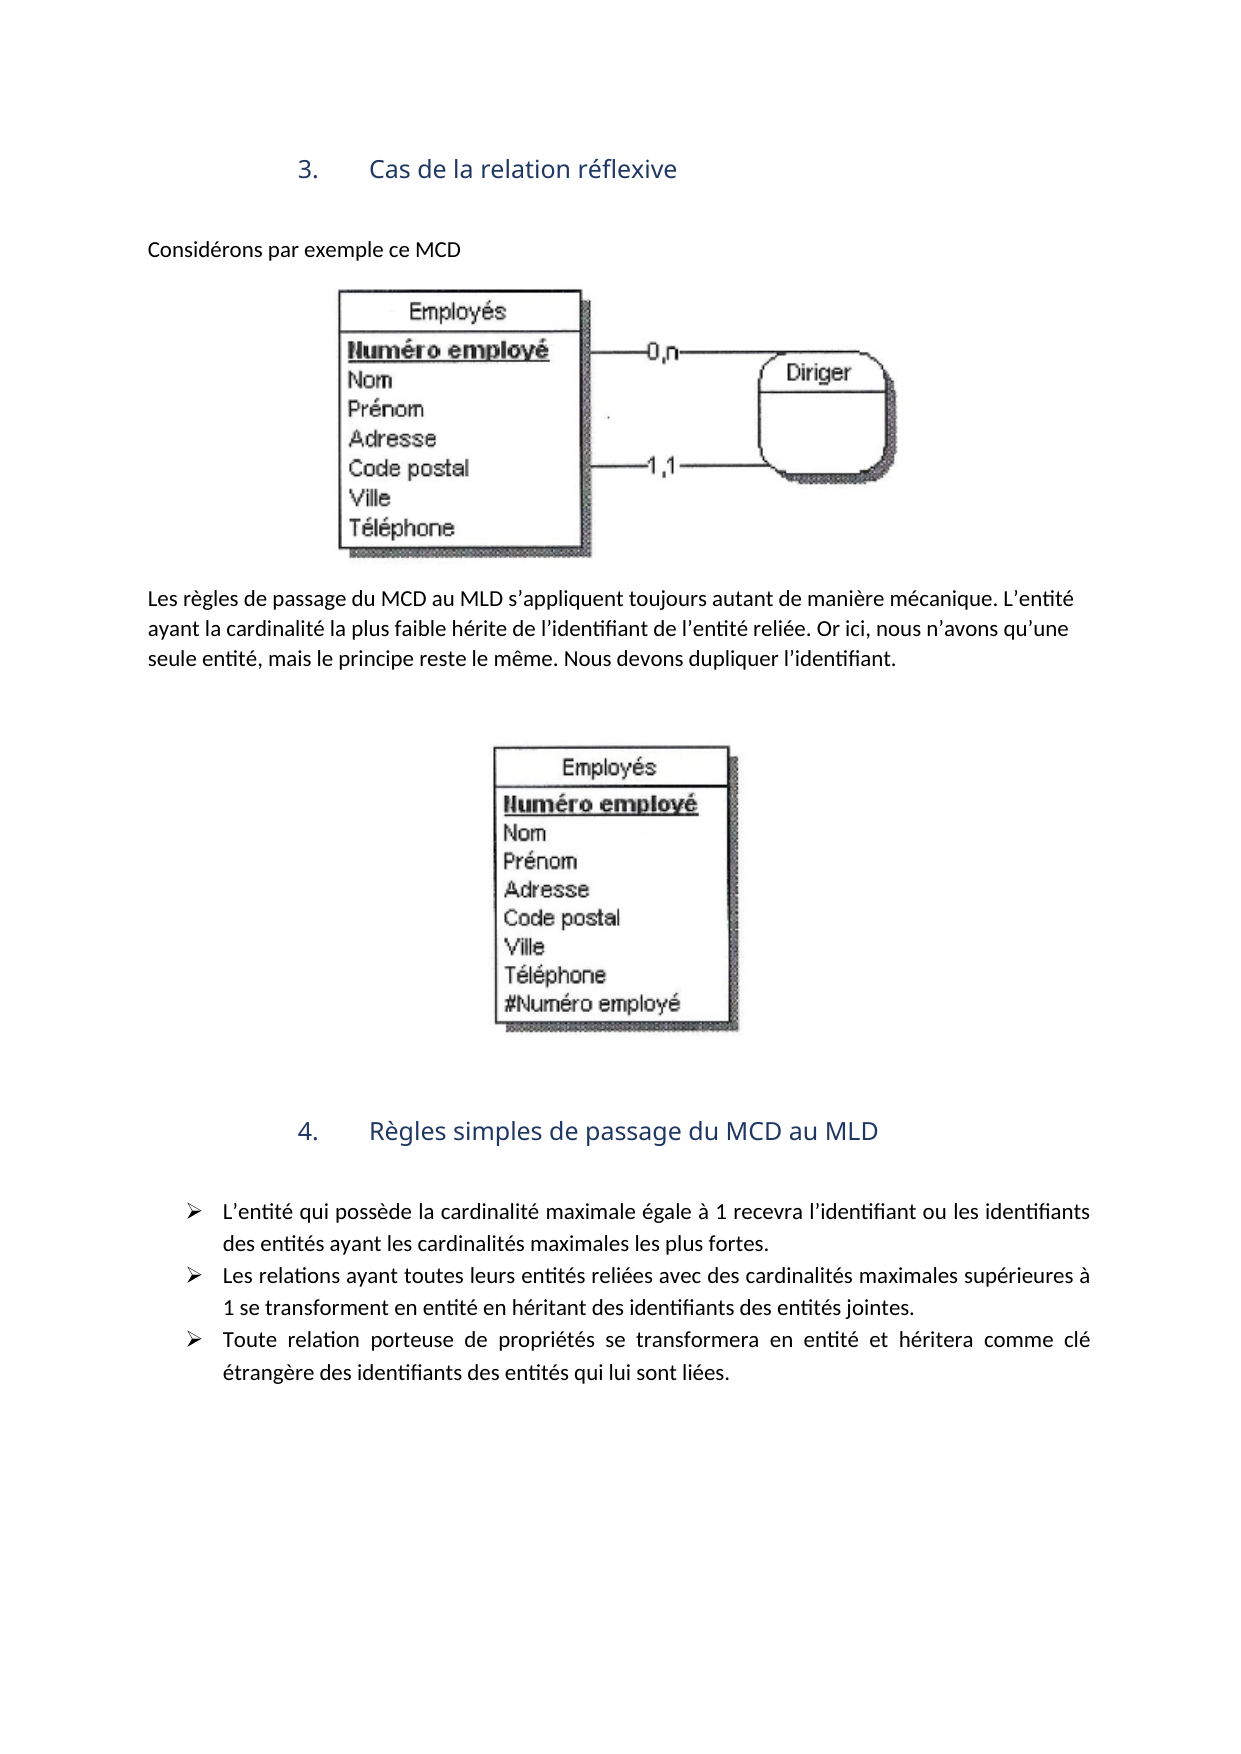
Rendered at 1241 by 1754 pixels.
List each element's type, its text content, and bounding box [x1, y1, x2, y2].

list L’entité qui possède la cardinalité maximale égale à 1 recevra l’identifiant ou les identifiants des entités ayant les cardinalités maximales les plus fortes. [185, 1197, 1093, 1257]
list Toute relation porteuse de propriétés se transformera en entité et héritera comme clé étrangère des identifiants des entités qui lui sont liées. [185, 1326, 1093, 1386]
list Les relations ayant toutes leurs entités reliées avec des cardinalités maximales supérieures à 1 se transforment en entité en héritant des identifiants des entités jointes. [185, 1261, 1093, 1321]
picture [486, 738, 754, 1048]
subtitle Cas de la relation réflexive [298, 152, 1093, 186]
text Considérons par exemple ce MCD [148, 235, 1093, 263]
text Les règles de passage du MCD au MLD s’appliquent toujours autant de manière mécanique. L’entité ayant la cardinalité la plus faible hérite de l’identifiant de l’entité reliée. Or ici, nous n’avons qu’une seule entité, mais le principe reste le même. Nous devons dupliquer l’identifiant. [148, 584, 1093, 672]
picture [331, 282, 910, 566]
subtitle Règles simples de passage du MCD au MLD [298, 1113, 1093, 1147]
